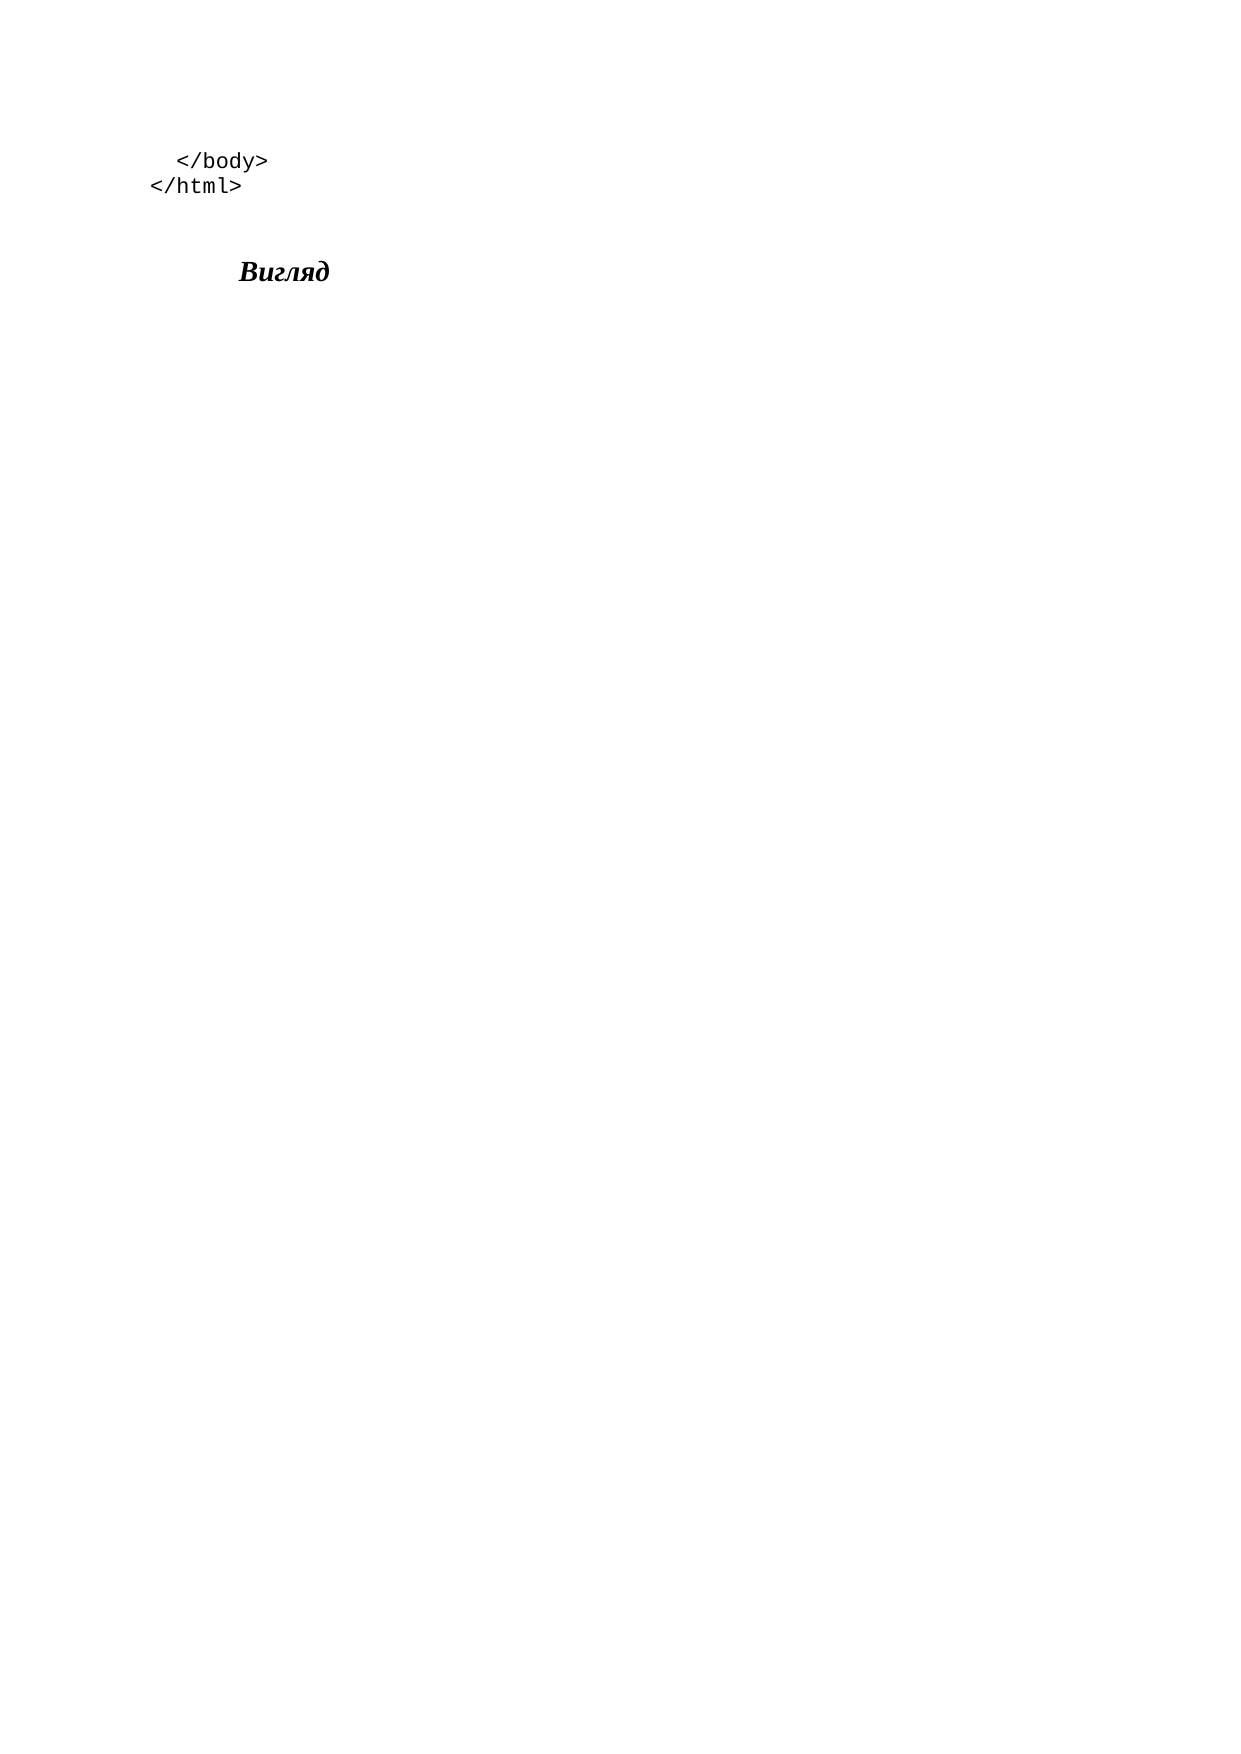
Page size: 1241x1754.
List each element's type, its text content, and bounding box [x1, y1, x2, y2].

text </html> [150, 175, 1090, 199]
text Вигляд [150, 254, 1090, 288]
text </body> [150, 150, 1090, 175]
